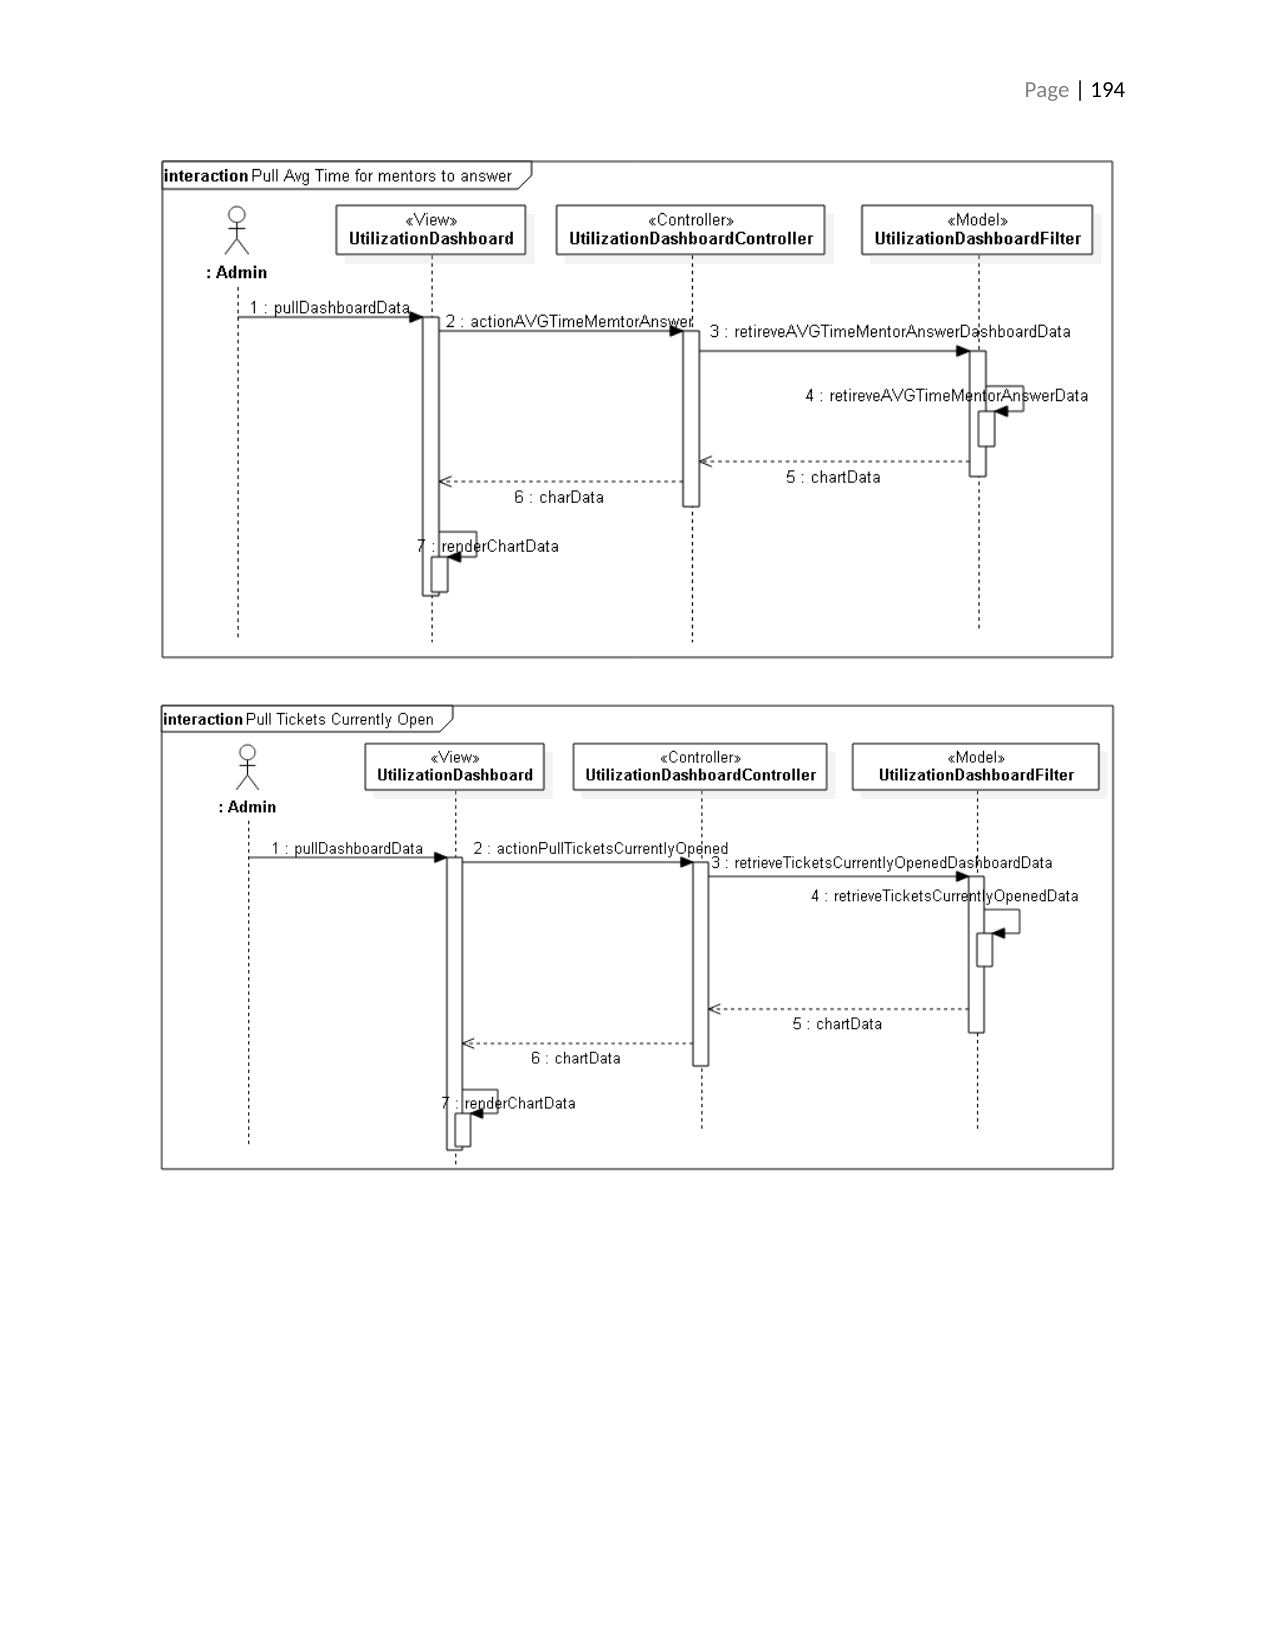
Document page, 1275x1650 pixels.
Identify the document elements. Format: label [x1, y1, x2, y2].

picture [150, 694, 1125, 1181]
picture [150, 149, 1125, 670]
